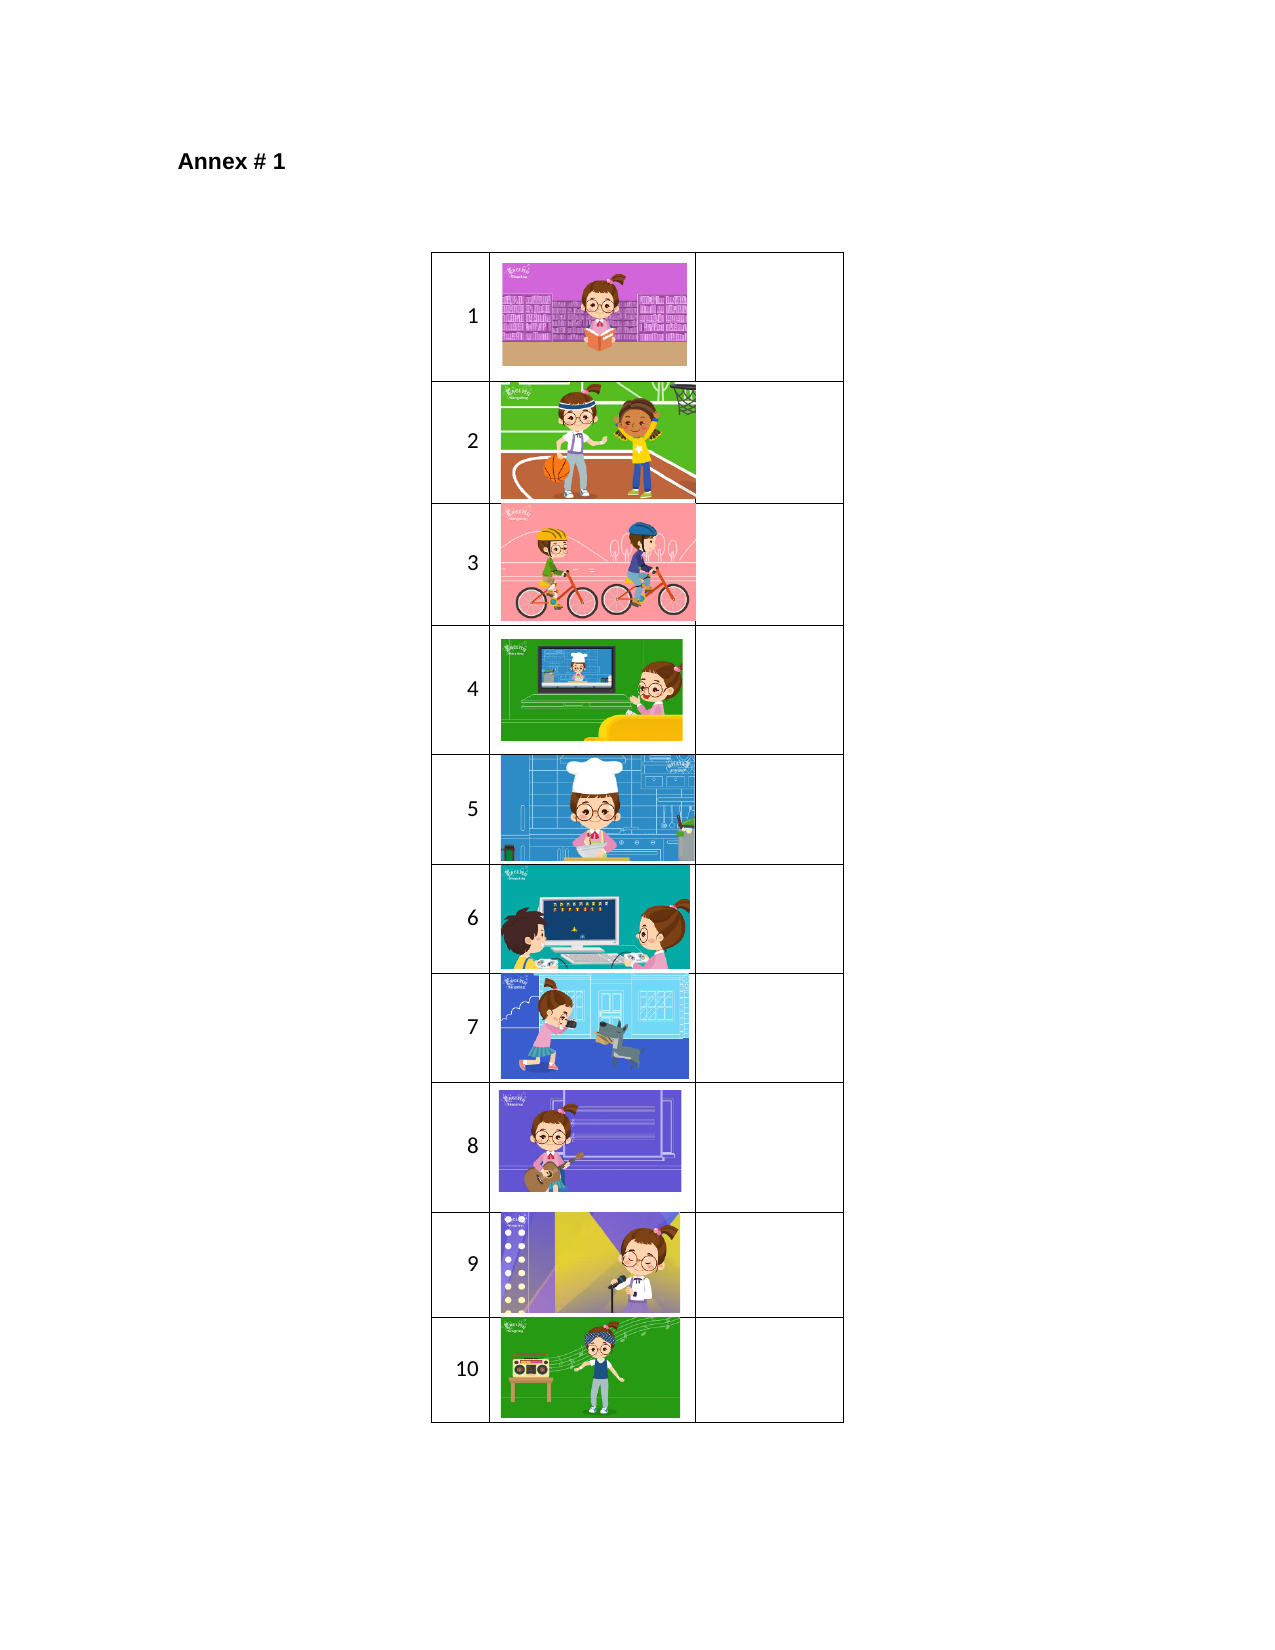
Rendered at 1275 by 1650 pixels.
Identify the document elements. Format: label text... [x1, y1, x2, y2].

picture [500, 382, 696, 499]
table_cell [490, 1318, 695, 1422]
table_cell 5 [432, 755, 489, 864]
table_cell [696, 504, 843, 625]
table_header 1 [432, 253, 489, 381]
picture [500, 755, 695, 861]
table_cell [490, 865, 695, 973]
table_cell [696, 755, 843, 864]
table_cell [490, 1213, 695, 1317]
table_cell [696, 626, 843, 754]
table_cell [696, 1083, 843, 1212]
table_cell [696, 1318, 843, 1422]
table_cell 8 [432, 1083, 489, 1212]
table_cell 6 [432, 865, 489, 973]
table_cell [490, 626, 695, 754]
table_cell 7 [432, 974, 489, 1082]
table_header [696, 253, 843, 381]
text Annex # 1 [177, 148, 1098, 174]
table_cell [490, 974, 695, 1082]
table_cell [490, 1083, 695, 1212]
table_cell [696, 974, 843, 1082]
table_cell [490, 504, 695, 625]
picture [500, 973, 689, 1079]
picture [500, 865, 690, 969]
table_cell 4 [432, 626, 489, 754]
picture [500, 503, 696, 621]
picture [498, 1090, 682, 1192]
table_cell 9 [432, 1213, 489, 1317]
picture [500, 1212, 681, 1313]
picture [501, 639, 683, 741]
table_cell 2 [432, 382, 489, 503]
table_cell [696, 1213, 843, 1317]
picture [500, 1317, 681, 1418]
table_cell 3 [432, 504, 489, 625]
table_cell [696, 865, 843, 973]
table_cell [490, 382, 695, 503]
table_cell [696, 382, 843, 503]
table_cell 10 [432, 1318, 489, 1422]
picture [502, 263, 687, 366]
table_cell [490, 755, 695, 864]
table_header [490, 253, 695, 381]
